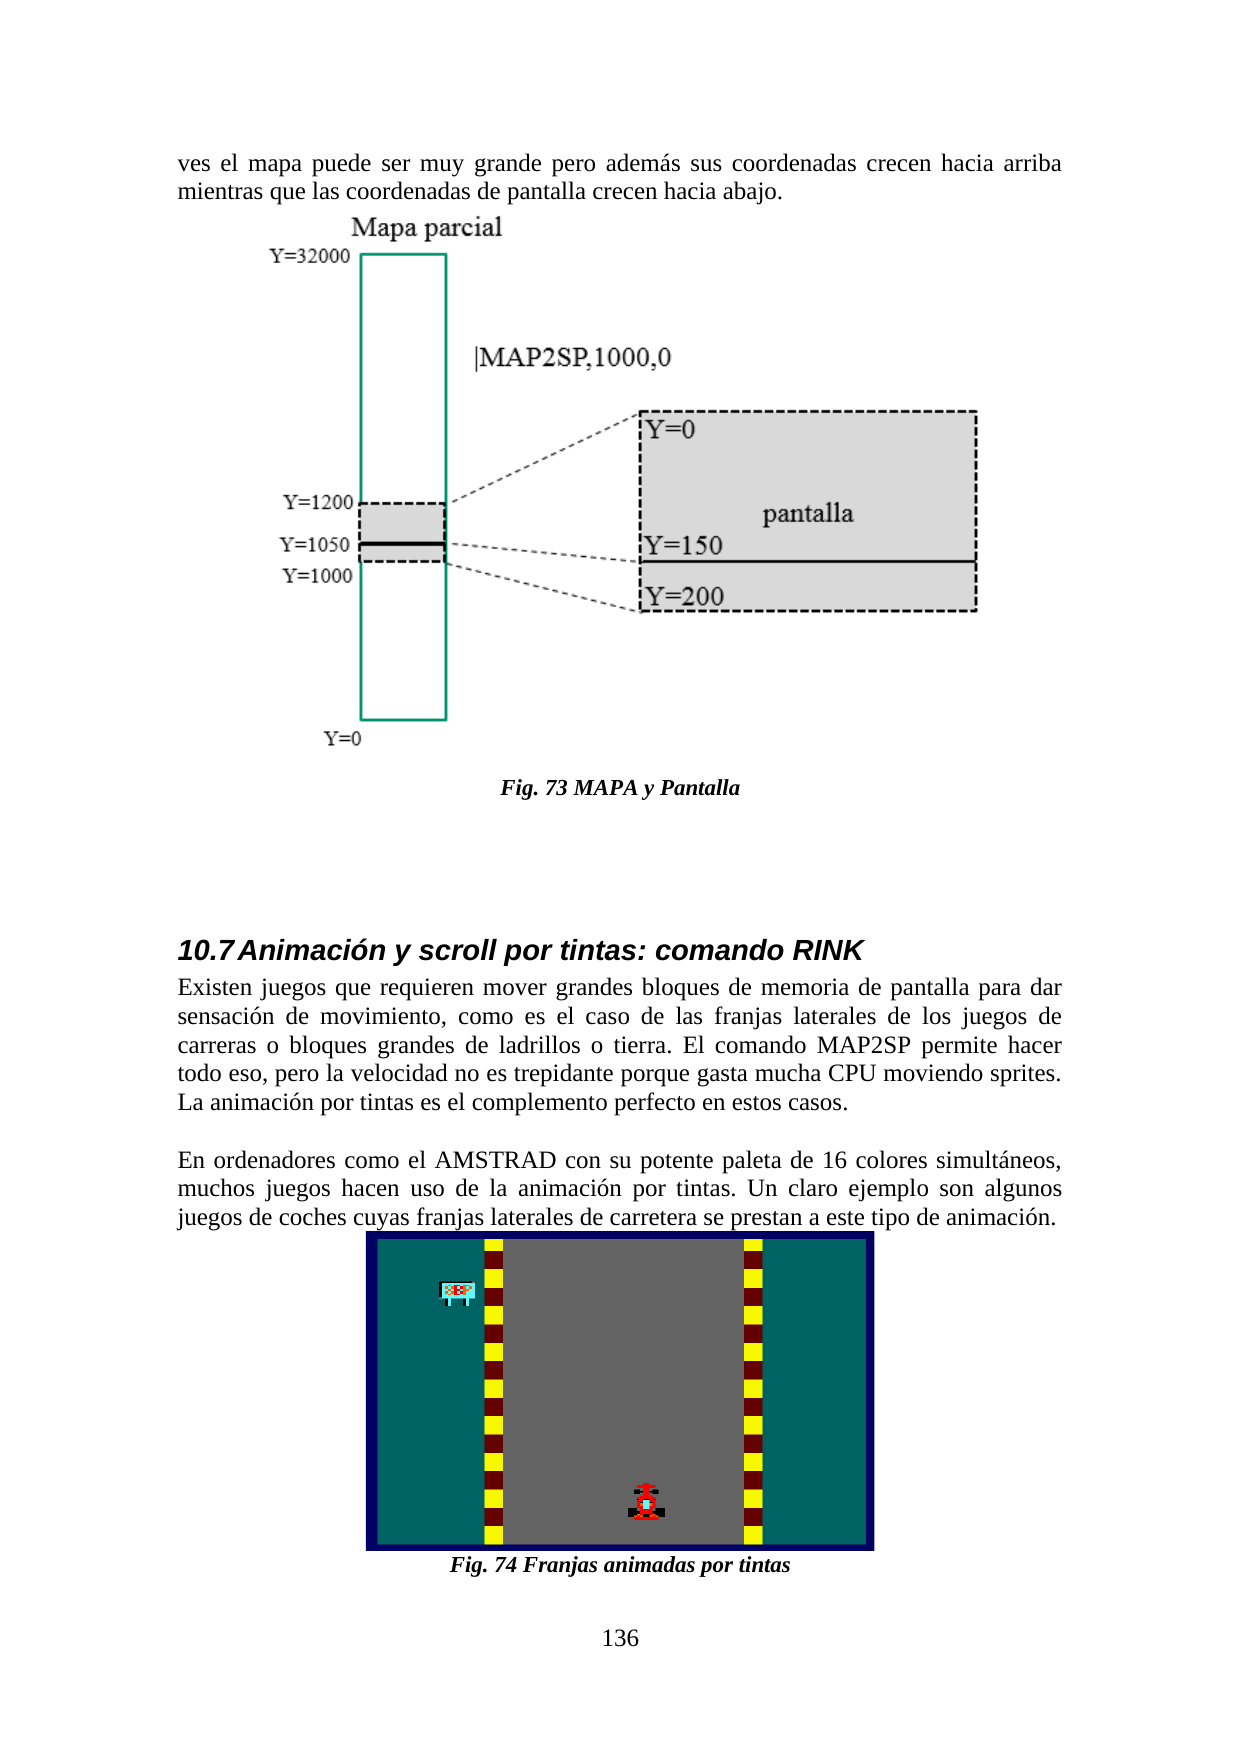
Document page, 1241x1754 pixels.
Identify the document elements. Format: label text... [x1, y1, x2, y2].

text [177, 148, 1063, 205]
text En ordenadores como el AMSTRAD con su potente paleta de 16 colores simultáneos, muchos juegos hacen uso de la animación por tintas. Un claro ejemplo son algunos juegos de coches cuyas franjas laterales de carretera se prestan a este tipo de animación. [177, 1145, 1063, 1231]
subtitle Animación y scroll por tintas: comando RINK [177, 932, 1063, 966]
text Existen juegos que requieren mover grandes bloques de memoria de pantalla para dar sensación de movimiento, como es el caso de las franjas laterales de los juegos de carreras o bloques grandes de ladrillos o tierra. El comando MAP2SP permite hacer todo eso, pero la velocidad no es trepidante porque gasta mucha CPU moviendo sprites. La animación por tintas es el complemento perfecto en estos casos. [177, 972, 1063, 1116]
picture [365, 1231, 875, 1551]
text Fig. 73 MAPA y Pantalla [177, 774, 1063, 800]
text Fig. 74 Franjas animadas por tintas [177, 1551, 1063, 1577]
picture [252, 205, 989, 774]
